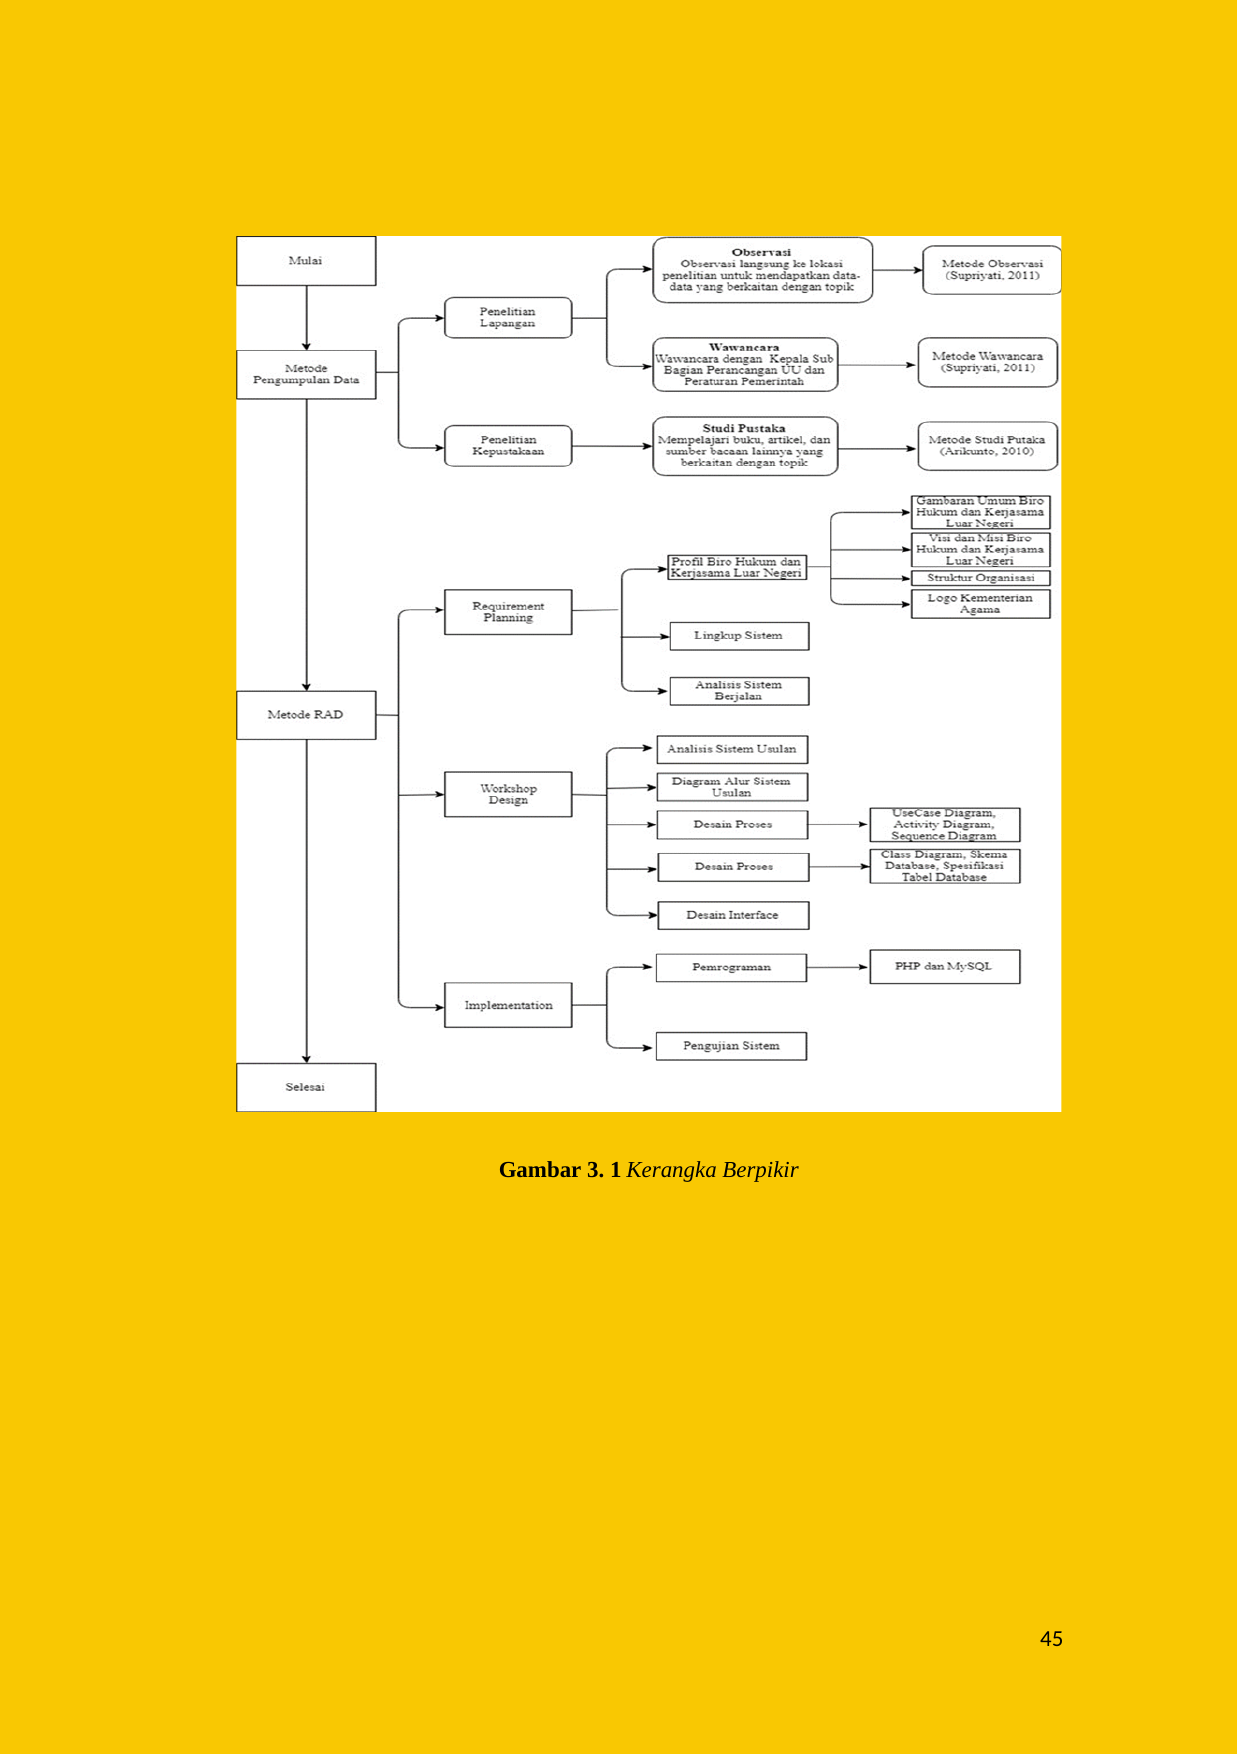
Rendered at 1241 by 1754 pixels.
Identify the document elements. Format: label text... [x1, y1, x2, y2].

picture [0, 0, 1237, 1754]
text Gambar 3. 1 Kerangka Berpikir [236, 1156, 1063, 1183]
